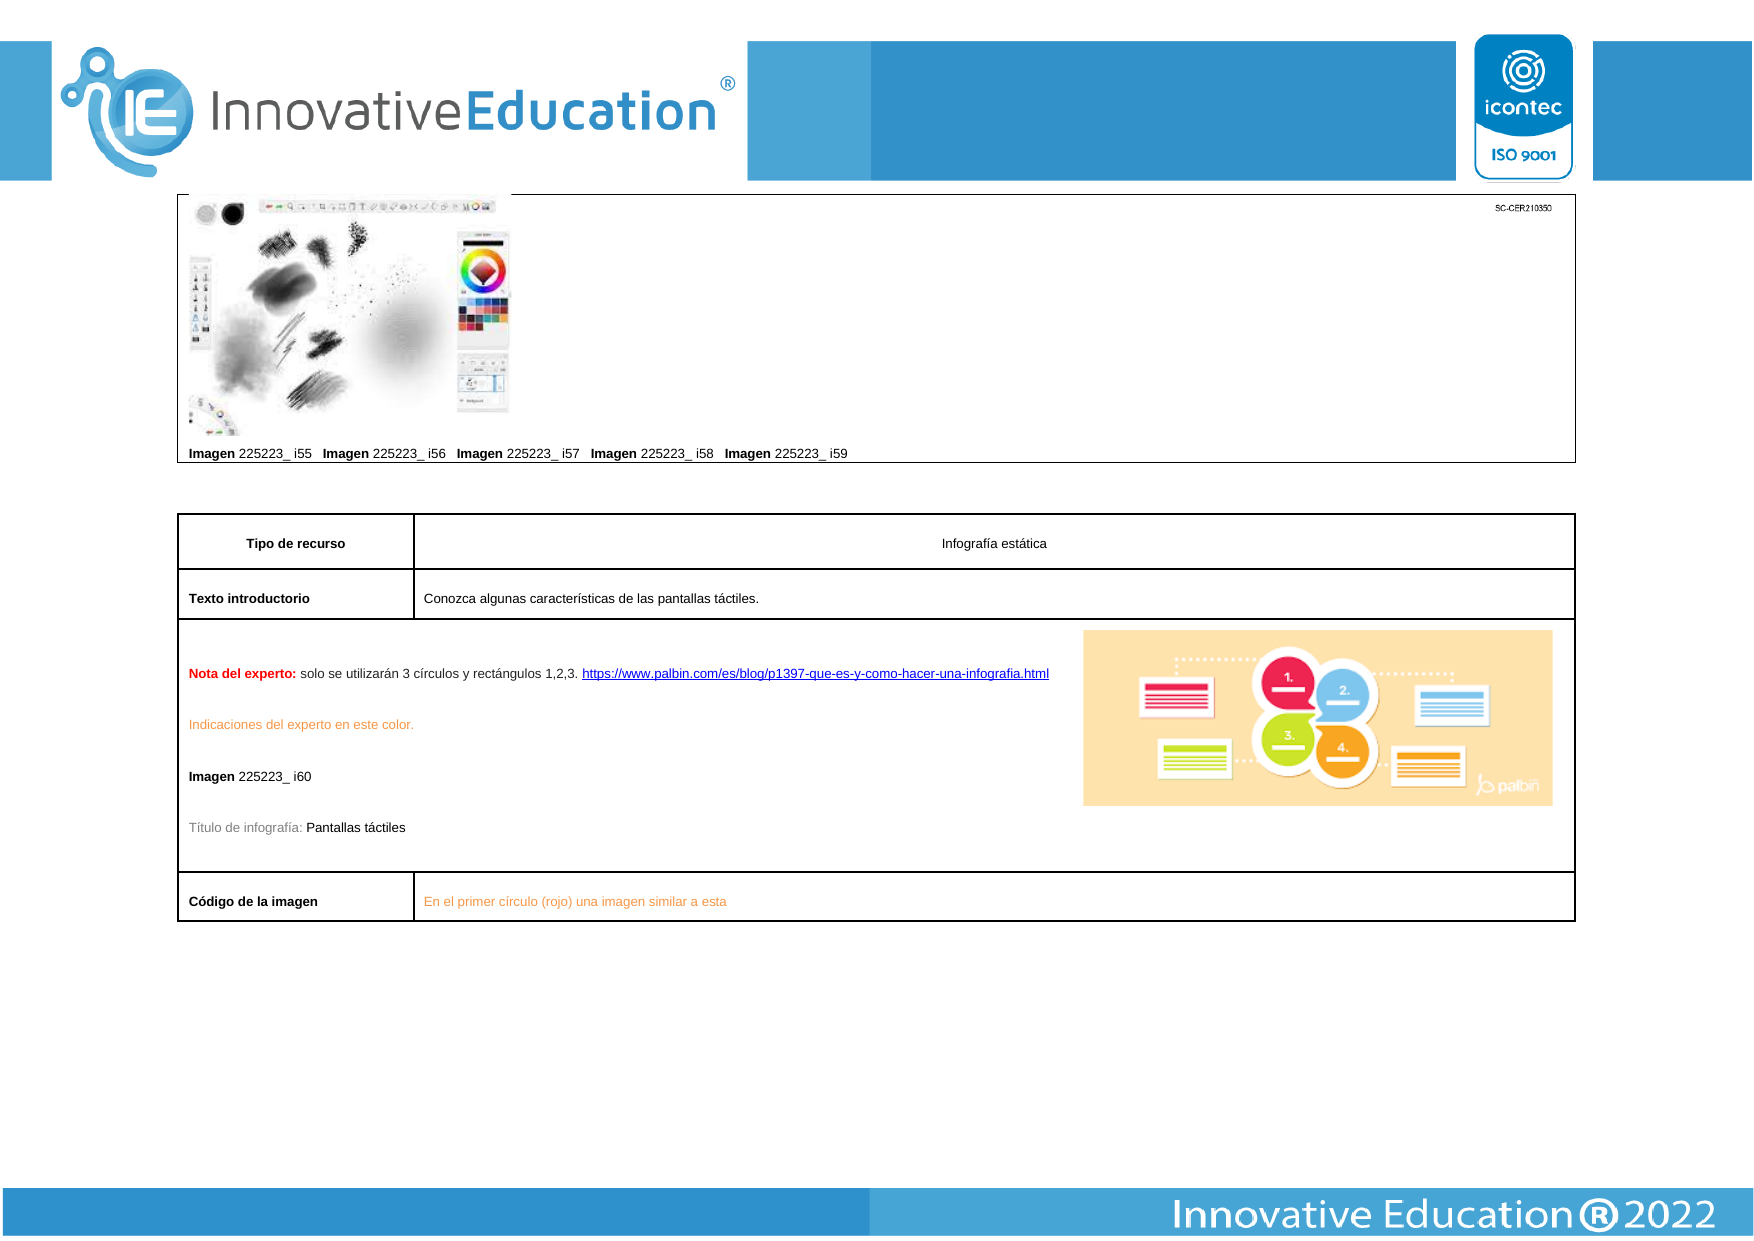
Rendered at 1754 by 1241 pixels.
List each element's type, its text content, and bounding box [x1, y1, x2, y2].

table_header Tipo de recurso [179, 515, 413, 568]
table_cell Nota del experto: solo se utilizarán 3 círculos y rectángulos 1,2,3. https://www.palbin.com/es/blog/p1397-que-es-y-como-hacer-una-infografia.html Indicaciones del experto en este color. Imagen 225223_ i60 Título de infografía: Pantallas táctiles [179, 620, 1574, 871]
table_cell Código de la imagen [179, 873, 413, 920]
picture [0, 28, 1456, 436]
table_cell Conozca algunas características de las pantallas táctiles. [415, 570, 1574, 617]
picture [1593, 28, 1752, 194]
table_header Infografía estática [415, 515, 1574, 568]
table_cell Texto introductorio [179, 570, 413, 617]
picture [1471, 32, 1576, 194]
picture [2, 1186, 1754, 1241]
picture [1083, 630, 1553, 806]
